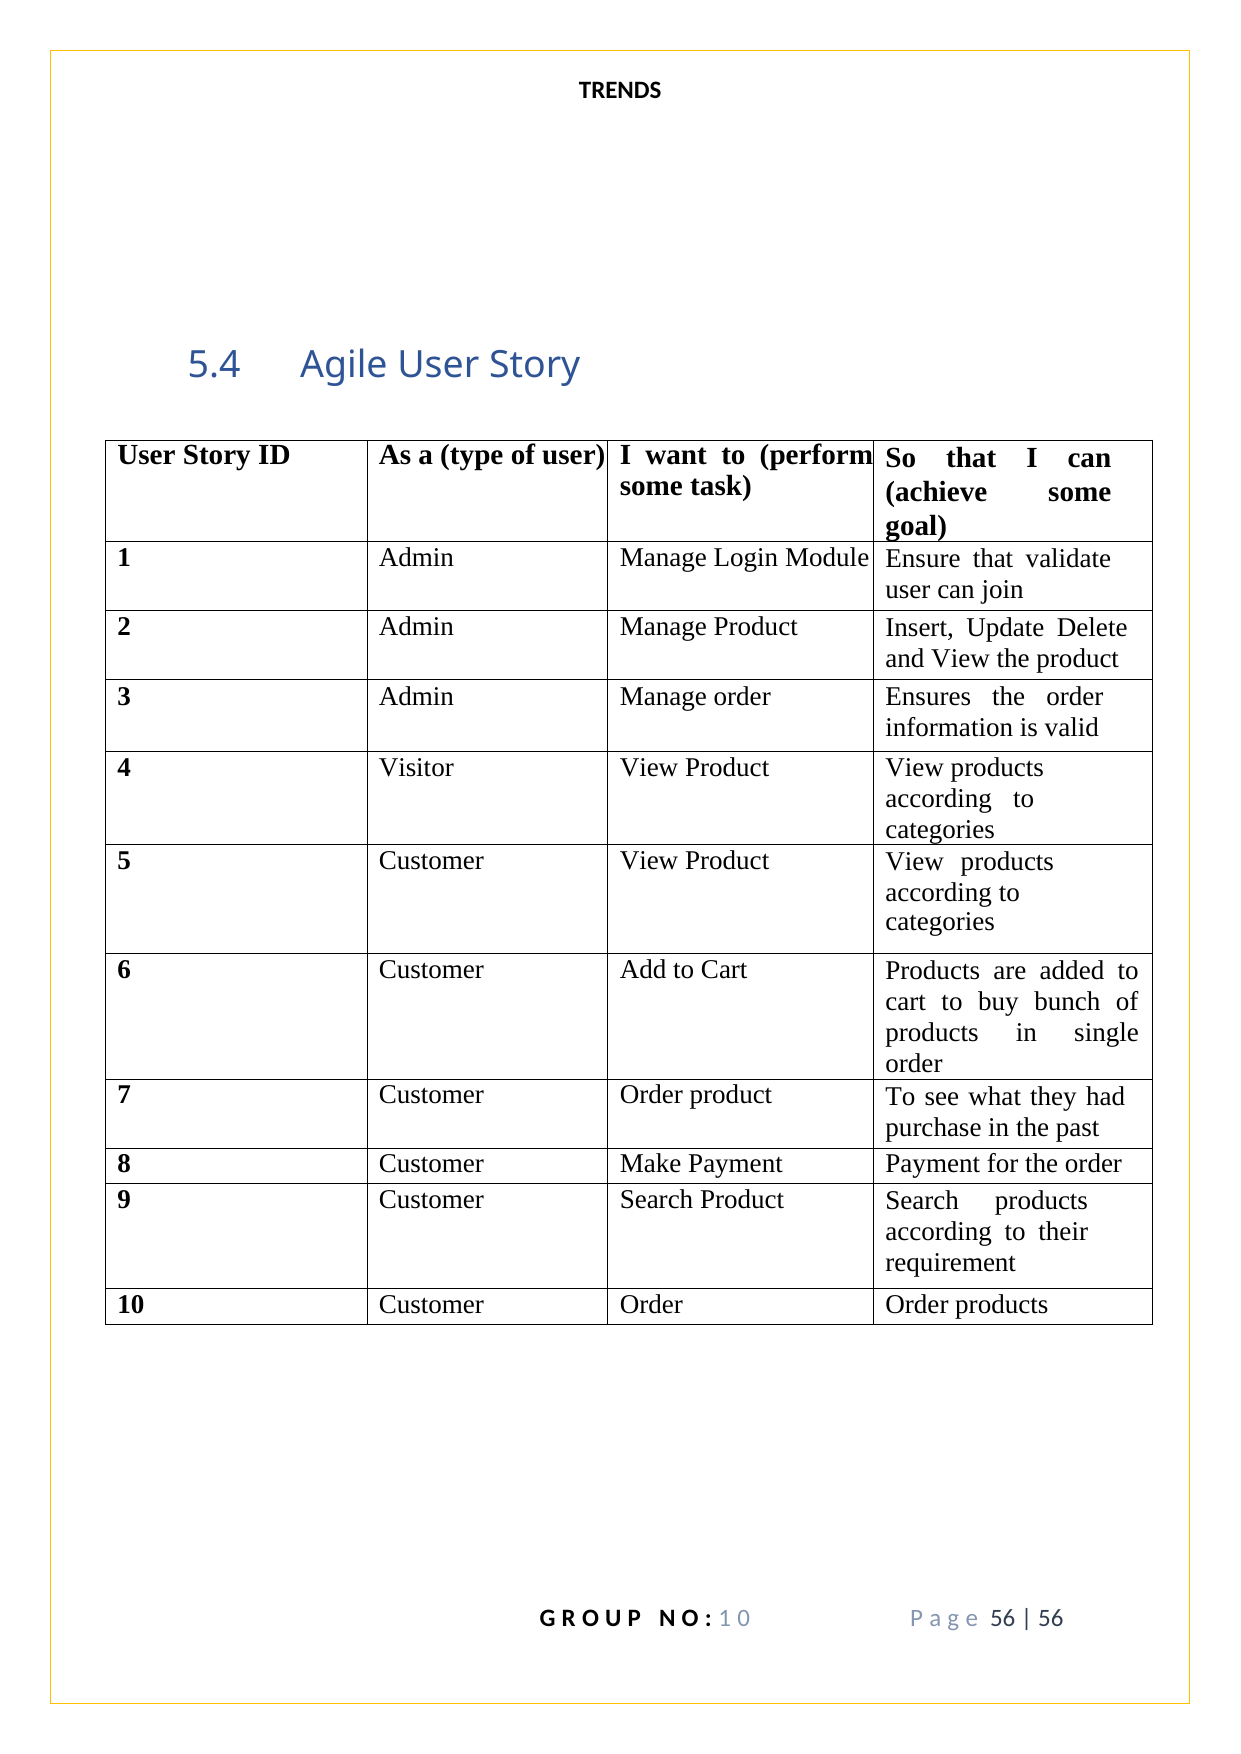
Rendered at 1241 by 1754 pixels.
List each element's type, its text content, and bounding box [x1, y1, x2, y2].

table_cell 4 [106, 752, 367, 844]
table_cell Insert, Update Delete and View the product [874, 611, 1152, 679]
table_cell Customer [368, 1149, 607, 1183]
table_cell 2 [106, 611, 367, 679]
table_cell Order [608, 1289, 873, 1323]
table_cell View Product [608, 752, 873, 844]
table_cell Search products according to their requirement [874, 1184, 1152, 1288]
table_header So that I can (achieve some goal) [874, 441, 1152, 541]
table_cell Add to Cart [608, 954, 873, 1078]
table_cell 8 [106, 1149, 367, 1183]
table_cell To see what they had purchase in the past [874, 1080, 1152, 1147]
table_cell Products are added to cart to buy bunch of products in single order [874, 954, 1152, 1078]
table_cell Payment for the order [874, 1149, 1152, 1183]
table_cell 9 [106, 1184, 367, 1288]
table_cell 6 [106, 954, 367, 1078]
table_cell 10 [106, 1289, 367, 1323]
table_cell Customer [368, 1184, 607, 1288]
table_header User Story ID [106, 441, 367, 541]
table_cell Customer [368, 845, 607, 953]
table_cell 3 [106, 680, 367, 751]
table_cell Manage Product [608, 611, 873, 679]
table_cell Customer [368, 1080, 607, 1147]
table_header I want to (perform some task) [608, 441, 873, 541]
table_cell Admin [368, 542, 607, 610]
table_cell Ensures the order information is valid [874, 680, 1152, 751]
table_cell Customer [368, 1289, 607, 1323]
table_cell Make Payment [608, 1149, 873, 1183]
table_cell Ensure that validate user can join [874, 542, 1152, 610]
table_cell Admin [368, 680, 607, 751]
table_cell Order product [608, 1080, 873, 1147]
table_cell View products according to categories [874, 752, 1152, 844]
table_cell 1 [106, 542, 367, 610]
subtitle Agile User Story [187, 337, 1090, 388]
table_cell View Product [608, 845, 873, 953]
table_cell View products according to categories [874, 845, 1152, 953]
table_cell Customer [368, 954, 607, 1078]
table_cell Order products [874, 1289, 1152, 1323]
table_cell Manage Login Module [608, 542, 873, 610]
table_cell Manage order [608, 680, 873, 751]
table_cell 5 [106, 845, 367, 953]
table_cell Search Product [608, 1184, 873, 1288]
table_cell Visitor [368, 752, 607, 844]
table_cell 7 [106, 1080, 367, 1147]
table_header As a (type of user) [368, 441, 607, 541]
table_cell Admin [368, 611, 607, 679]
